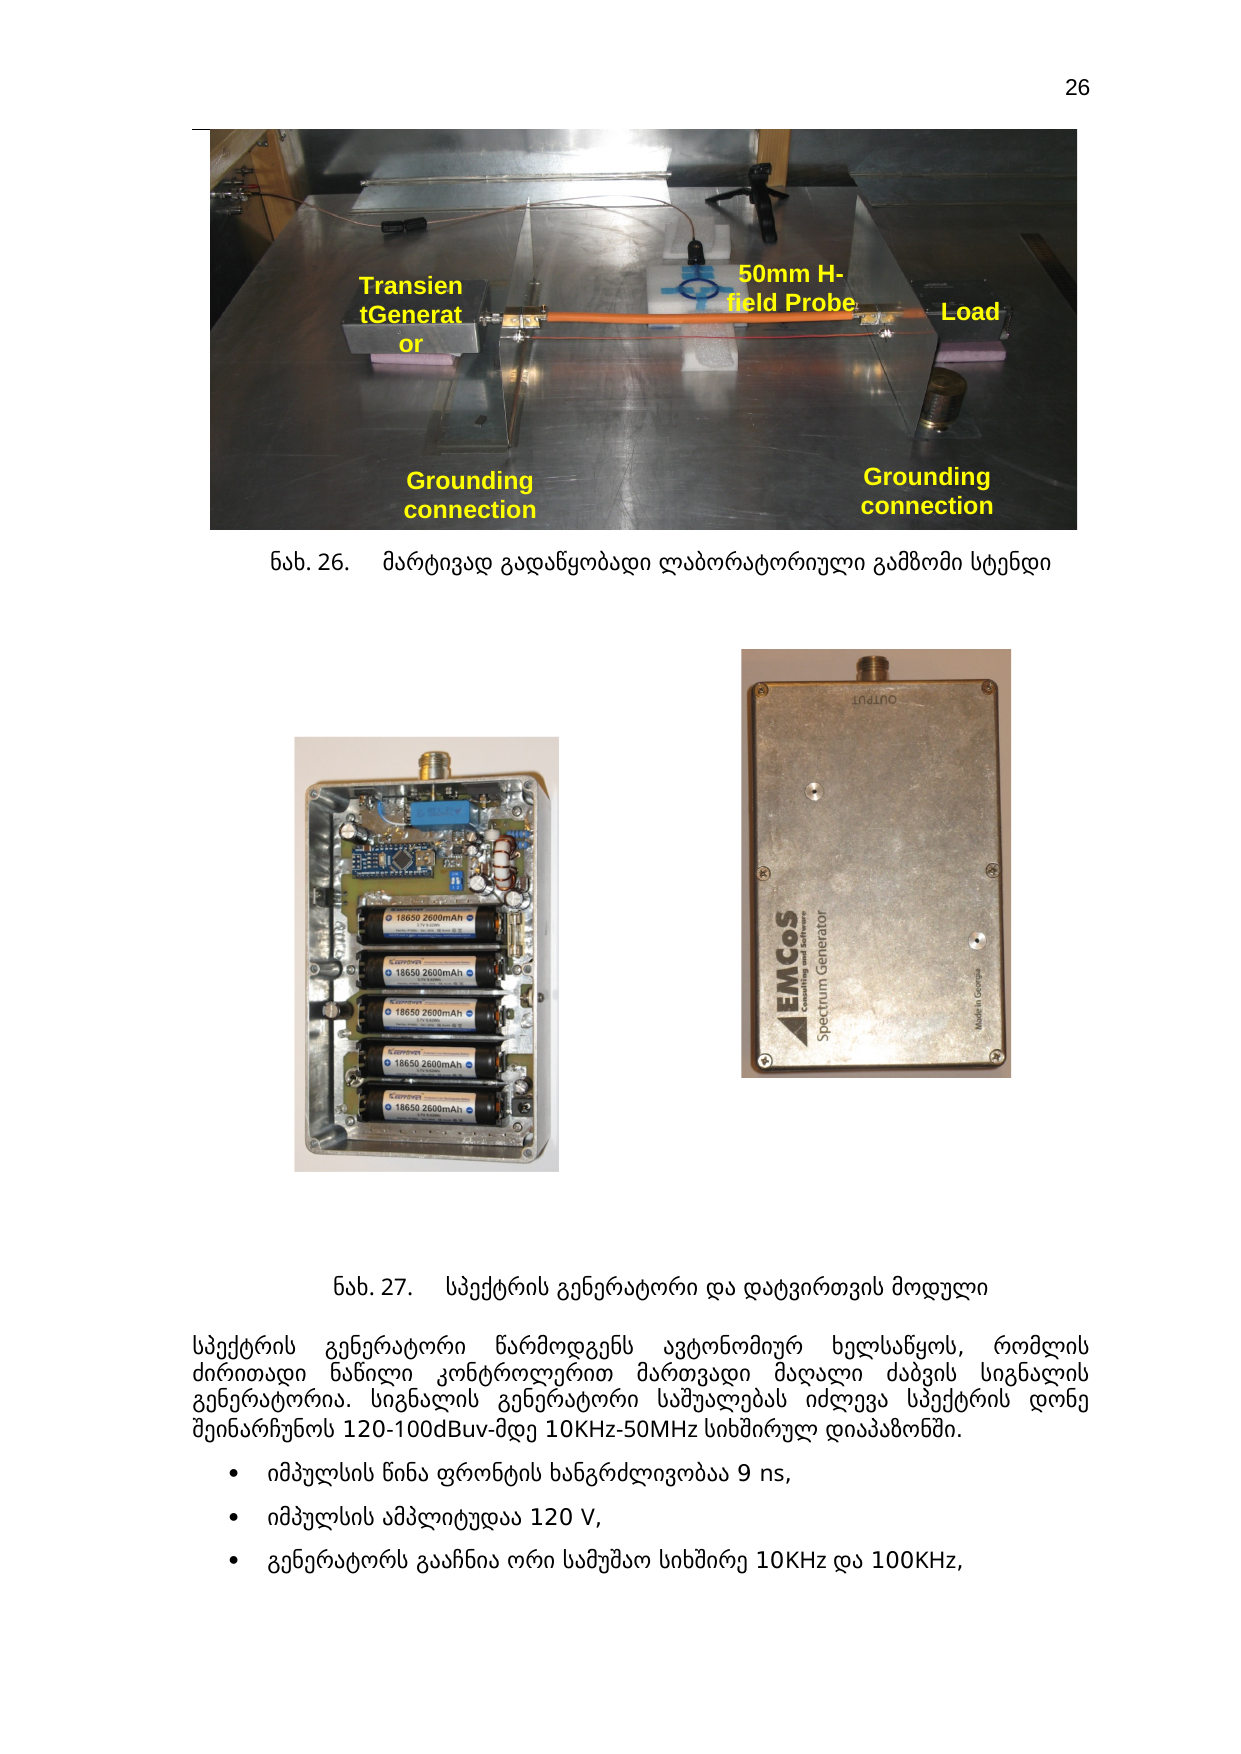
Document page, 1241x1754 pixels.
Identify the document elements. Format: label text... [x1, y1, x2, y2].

list გენერატორს გააჩნია ორი სამუშაო სიხშირე 10KHz და 100KHz, [229, 1544, 1090, 1576]
table_header [660, 650, 1092, 1258]
table_cell მარტივად გადაწყობადი ლაბორატორიული გამზომი სტენდი [192, 533, 1092, 602]
table_header [192, 130, 1092, 533]
table_header [192, 650, 660, 1258]
text სპექტრის გენერატორი წარმოდგენს ავტონომიურ ხელსაწყოს, რომლის ძირითადი ნაწილი კონტროლერით მართვადი მაღალი ძაბვის სიგნალის გენერატორია. სიგნალის გენერატორი საშუალებას იძლევა სპექტრის დონე შეინარჩუნოს 120-100dBuv-მდე 10KHz-50MHz სიხშირულ დიაპაზონში. [192, 1333, 1090, 1444]
list იმპულსის ამპლიტუდაა 120 V, [229, 1501, 1090, 1532]
picture [295, 737, 559, 1171]
picture [741, 649, 1012, 1078]
table_cell სპექტრის გენერატორი და დატვირთვის მოდული [192, 1258, 1092, 1327]
list იმპულსის წინა ფრონტის ხანგრძლივობაა 9 ns, [229, 1457, 1090, 1488]
picture [210, 129, 1078, 530]
